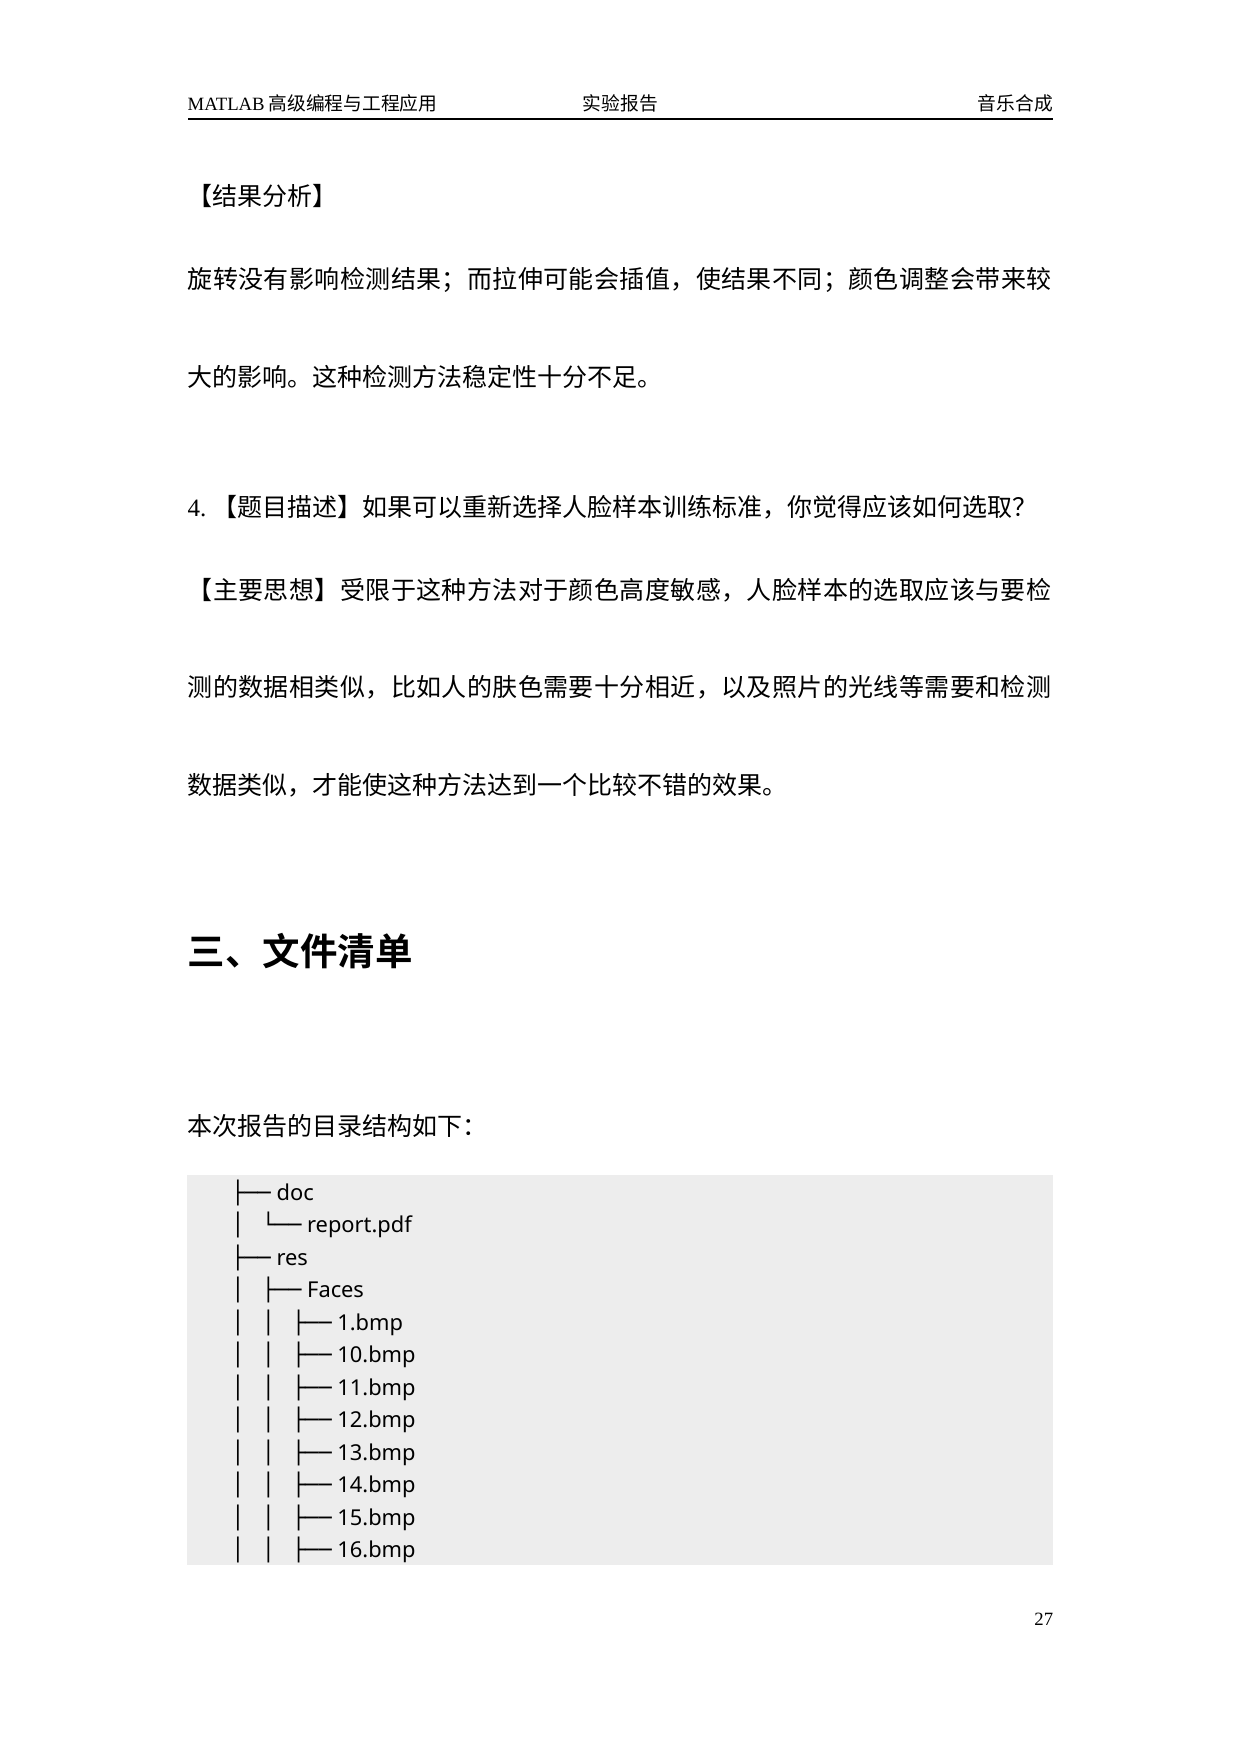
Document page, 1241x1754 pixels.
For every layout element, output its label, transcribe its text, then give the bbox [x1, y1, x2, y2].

text │ │ ├── 1.bmp [187, 1305, 1053, 1338]
text │ │ ├── 13.bmp [187, 1435, 1053, 1468]
text 旋转没有影响检测结果；而拉伸可能会插值，使结果不同；颜色调整会带来较大的影响。这种检测方法稳定性十分不足。 [187, 245, 1053, 408]
text 【主要思想】受限于这种方法对于颜色高度敏感，人脸样本的选取应该与要检测的数据相类似，比如人的肤色需要十分相近，以及照片的光线等需要和检测数据类似，才能使这种方法达到一个比较不错的效果。 [187, 556, 1053, 816]
text 【结果分析】 [187, 162, 1053, 227]
text │ │ ├── 16.bmp [187, 1533, 1053, 1565]
text │ │ ├── 15.bmp [187, 1500, 1053, 1533]
text ├── doc [187, 1175, 1053, 1208]
text │ │ ├── 11.bmp [187, 1370, 1053, 1403]
text │ │ ├── 10.bmp [187, 1338, 1053, 1370]
text 本次报告的目录结构如下： [187, 1092, 1053, 1157]
text ├── res [187, 1240, 1053, 1273]
text │ │ ├── 12.bmp [187, 1403, 1053, 1435]
text │ │ ├── 14.bmp [187, 1468, 1053, 1500]
text │ ├── Faces [187, 1273, 1053, 1305]
text │ └── report.pdf [187, 1208, 1053, 1240]
text 4. 【题目描述】如果可以重新选择人脸样本训练标准，你觉得应该如何选取？ [187, 473, 1053, 538]
subtitle 三、文件清单 [187, 916, 1053, 981]
